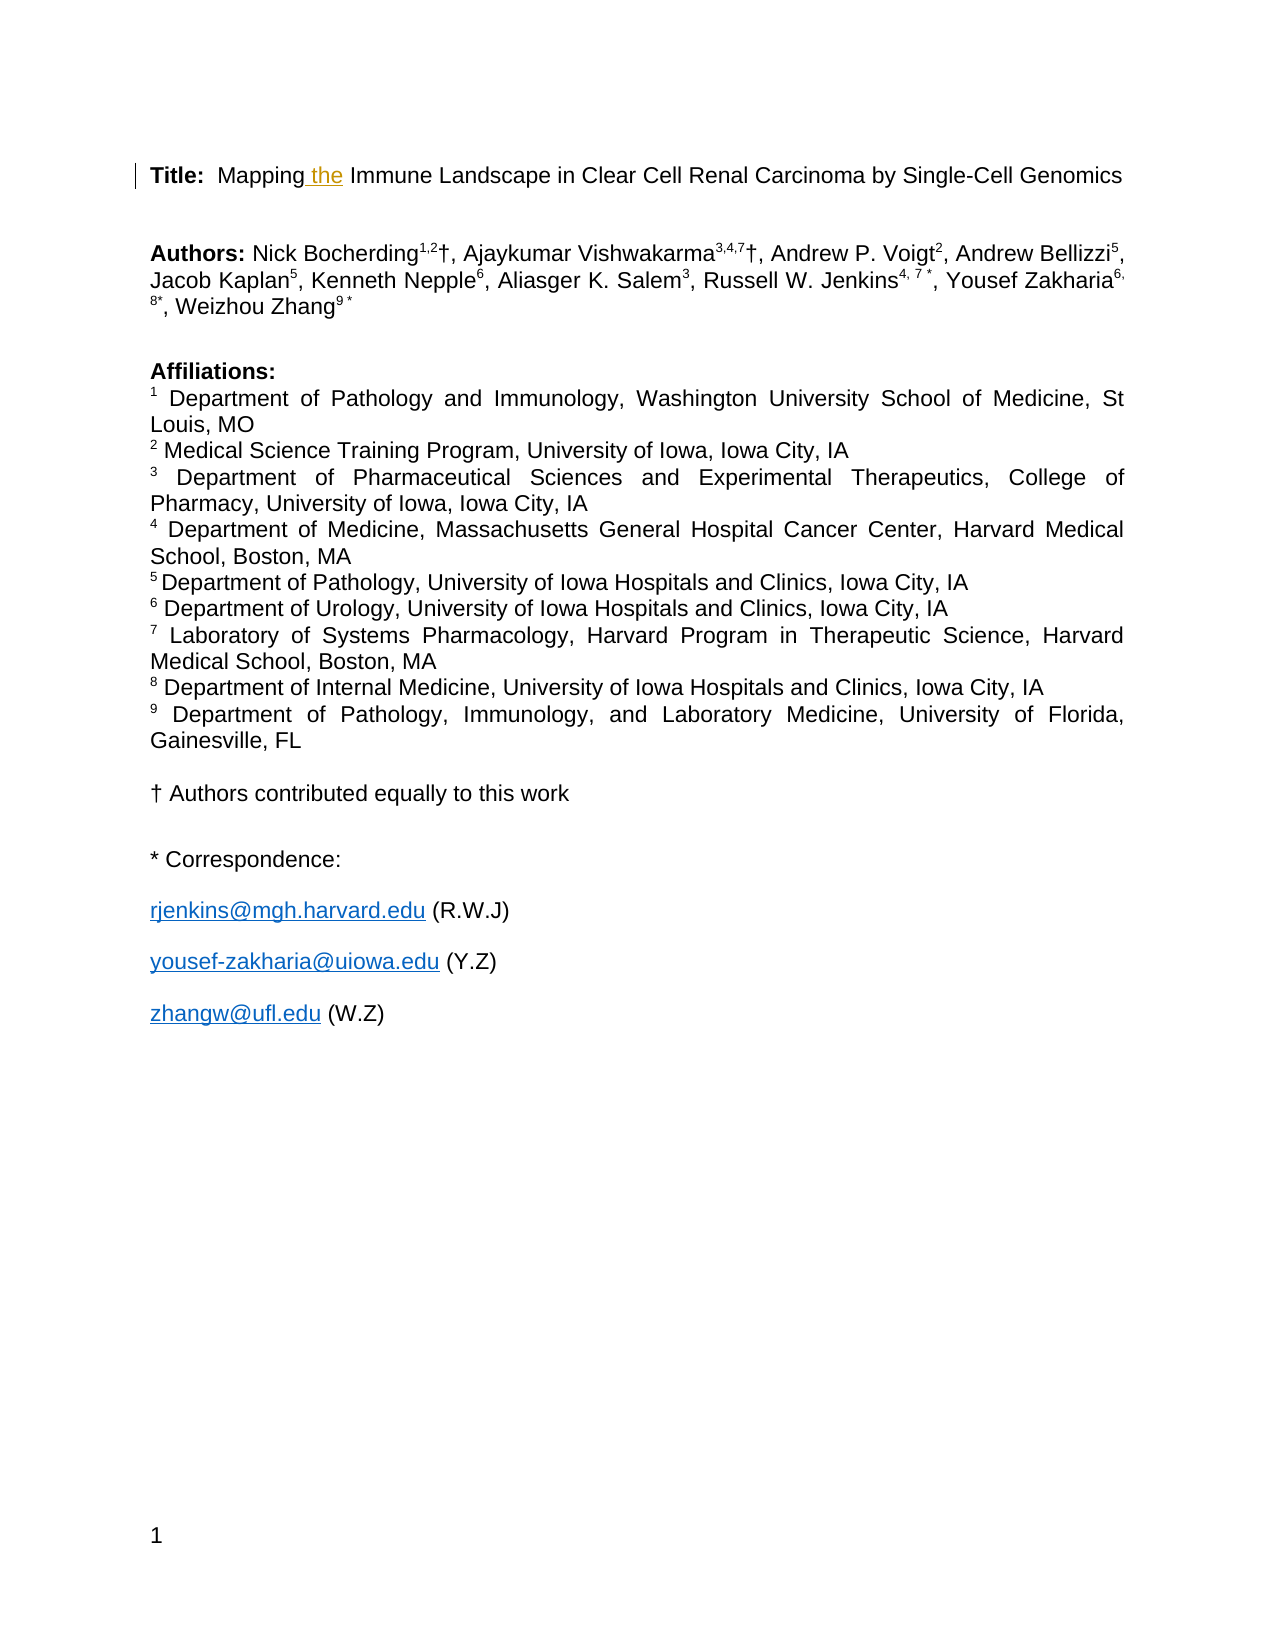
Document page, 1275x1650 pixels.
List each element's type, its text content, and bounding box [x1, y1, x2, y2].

text Title: Mapping Immune Landscape in Clear Cell Renal Carcinoma by Single-Cell Genomics [150, 162, 1125, 189]
text 2 Medical Science Training Program, University of Iowa, Iowa City, IA [150, 437, 1125, 463]
text 7 Laboratory of Systems Pharmacology, Harvard Program in Therapeutic Science, Harvard Medical School, Boston, MA [150, 622, 1125, 674]
text 4 Department of Medicine, Massachusetts General Hospital Cancer Center, Harvard Medical School, Boston, MA [150, 516, 1125, 569]
text zhangw@ufl.edu (W.Z) [150, 1000, 1125, 1026]
text 3 Department of Pharmaceutical Sciences and Experimental Therapeutics, College of Pharmacy, University of Iowa, Iowa City, IA [150, 463, 1125, 516]
text Authors: Nick Bocherding1,2†, Ajaykumar Vishwakarma3,4,7†, Andrew P. Voigt2, Andrew Bellizzi5, Jacob Kaplan5, Kenneth Nepple6, Aliasger K. Salem3, Russell W. Jenkins4, 7 *, Yousef Zakharia6, 8*, Weizhou Zhang9 * [150, 240, 1125, 319]
text rjenkins@mgh.harvard.edu (R.W.J) [150, 897, 1125, 923]
text 5 Department of Pathology, University of Iowa Hospitals and Clinics, Iowa City, IA [150, 569, 1125, 595]
text 1 Department of Pathology and Immunology, Washington University School of Medicine, St Louis, MO [150, 384, 1125, 437]
text 8 Department of Internal Medicine, University of Iowa Hospitals and Clinics, Iowa City, IA [150, 674, 1125, 701]
text 6 Department of Urology, University of Iowa Hospitals and Clinics, Iowa City, IA [150, 595, 1125, 622]
text † Authors contributed equally to this work [150, 780, 1125, 806]
text 9 Department of Pathology, Immunology, and Laboratory Medicine, University of Florida, Gainesville, FL [150, 701, 1125, 753]
text Affiliations: [150, 358, 1125, 384]
text yousef-zakharia@uiowa.edu (Y.Z) [150, 948, 1125, 975]
text * Correspondence: [150, 846, 1125, 872]
